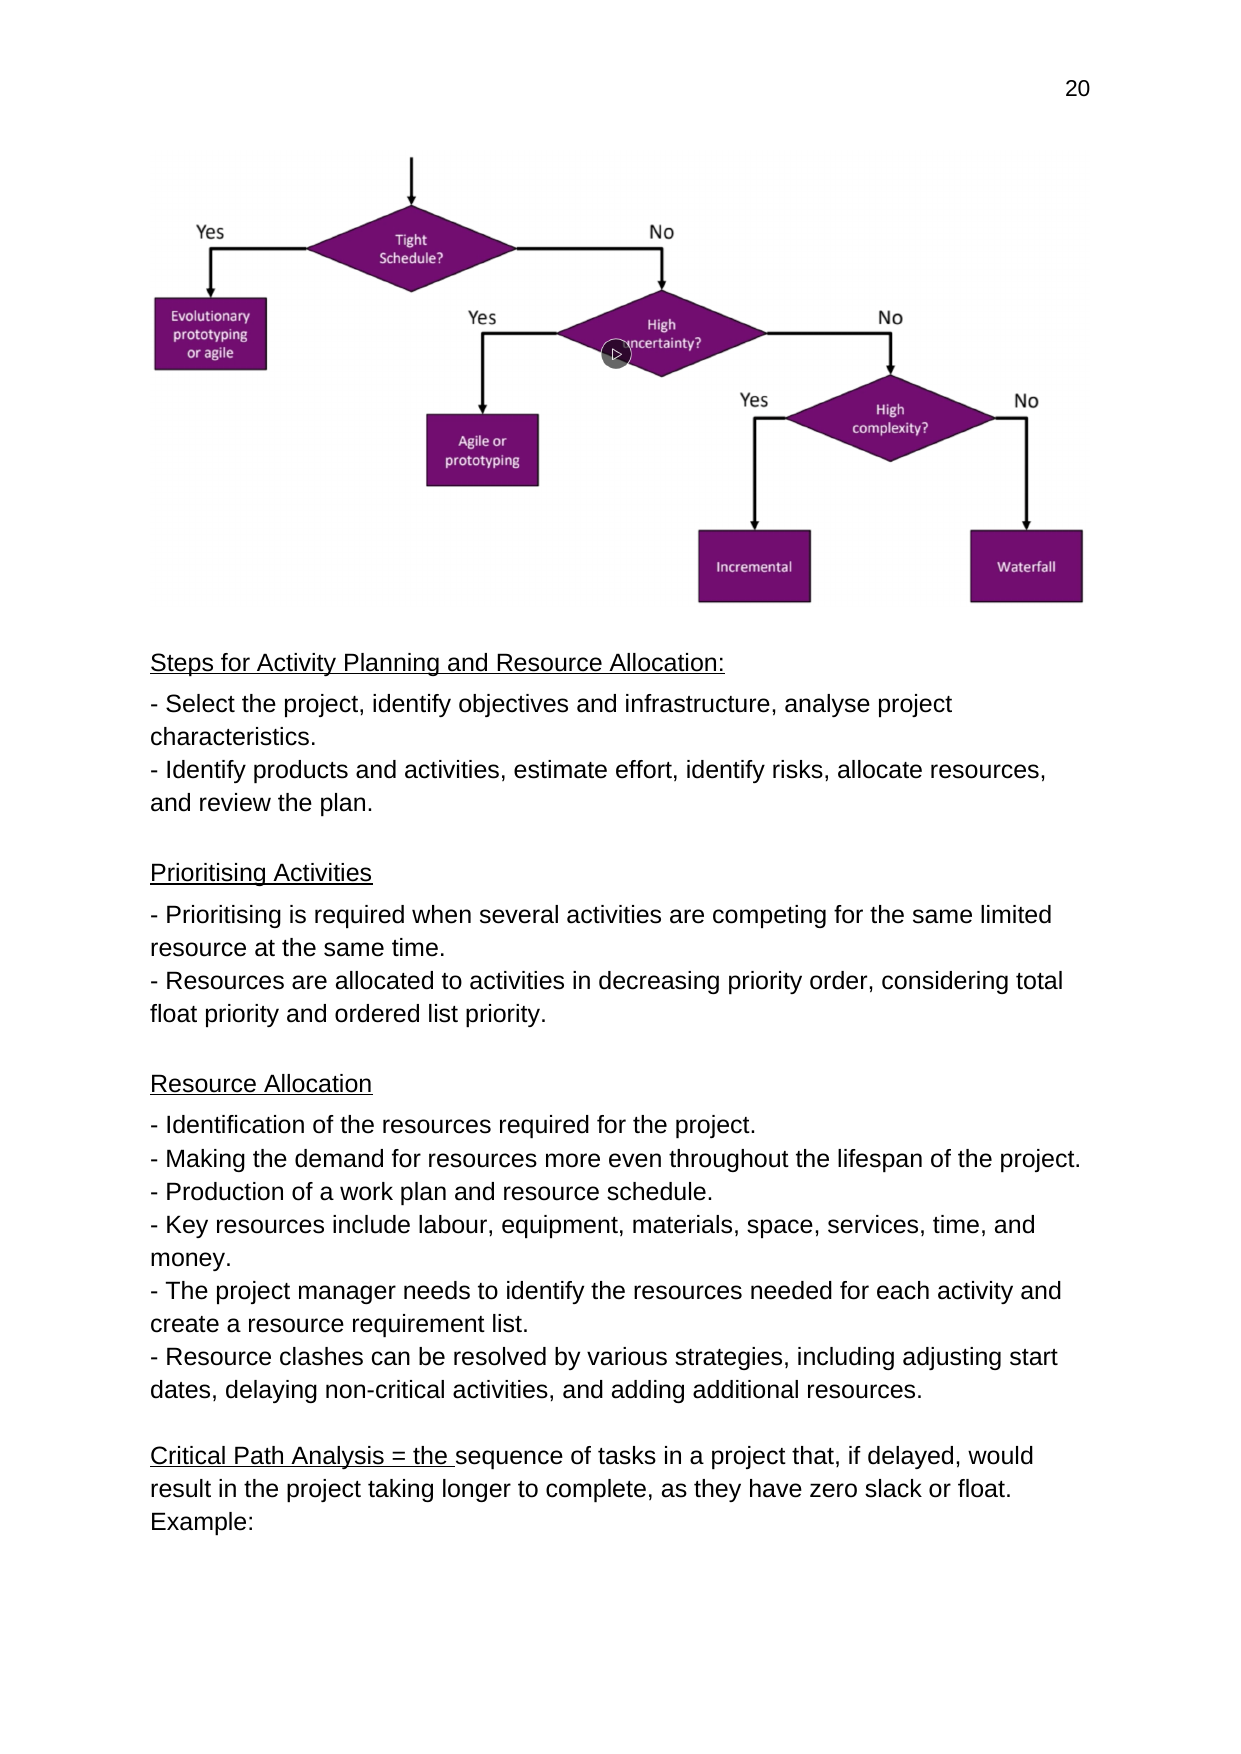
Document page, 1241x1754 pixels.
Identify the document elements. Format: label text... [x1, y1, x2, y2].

text - Prioritising is required when several activities are competing for the same limited resource at the same time. [150, 900, 1090, 961]
subtitle Steps for Activity Planning and Resource Allocation: [150, 648, 1090, 676]
subtitle Resource Allocation [150, 1069, 1090, 1098]
text - Identification of the resources required for the project. [150, 1111, 1090, 1139]
text Critical Path Analysis = the sequence of tasks in a project that, if delayed, would result in the project taking longer to complete, as they have zero slack or float. [150, 1441, 1090, 1502]
text - Resources are allocated to activities in decreasing priority order, considering total float priority and ordered list priority. [150, 966, 1090, 1027]
text - Making the demand for resources more even throughout the lifespan of the project. [150, 1143, 1090, 1172]
text Example: [150, 1507, 1090, 1536]
text - Production of a work plan and resource schedule. [150, 1177, 1090, 1205]
text - Key resources include labour, equipment, materials, space, services, time, and money. [150, 1209, 1090, 1271]
text - Resource clashes can be resolved by various strategies, including adjusting start dates, delaying non-critical activities, and adding additional resources. [150, 1342, 1090, 1403]
text - Identify products and activities, estimate effort, identify risks, allocate resources, and review the plan. [150, 755, 1090, 817]
subtitle Prioritising Activities [150, 858, 1090, 887]
picture [150, 150, 1091, 607]
text - Select the project, identify objectives and infrastructure, analyse project characteristics. [150, 689, 1090, 751]
text - The project manager needs to identify the resources needed for each activity and create a resource requirement list. [150, 1276, 1090, 1337]
